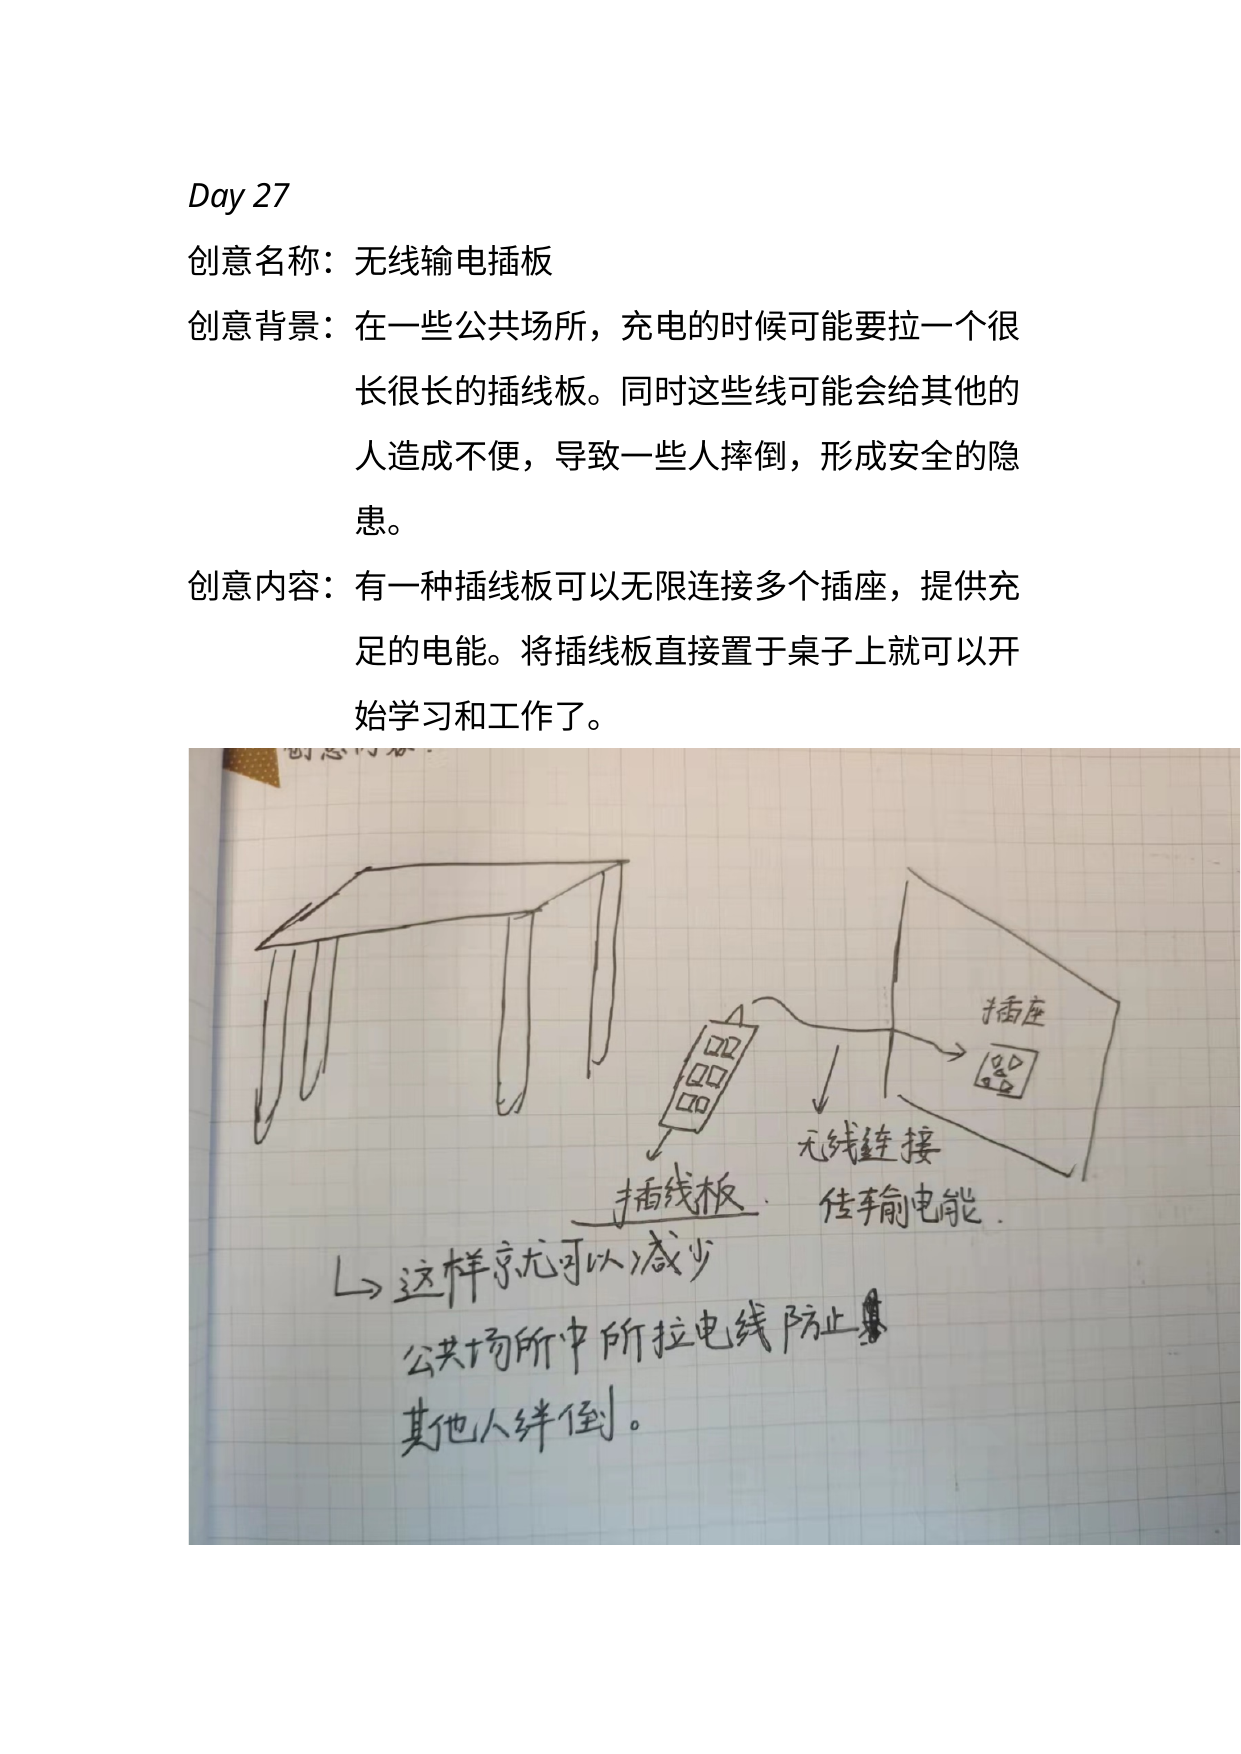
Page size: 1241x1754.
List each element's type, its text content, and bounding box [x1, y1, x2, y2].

text 创意名称：无线输电插板 [187, 227, 1053, 292]
text 创意内容：有一种插线板可以无限连接多个插座，提供充足的电能。将插线板直接置于桌子上就可以开始学习和工作了。 [187, 552, 1053, 747]
picture [190, 748, 1241, 1545]
text Day 27 [187, 162, 1053, 227]
text 创意背景：在一些公共场所，充电的时候可能要拉一个很长很长的插线板。同时这些线可能会给其他的人造成不便，导致一些人摔倒，形成安全的隐患。 [187, 292, 1053, 552]
